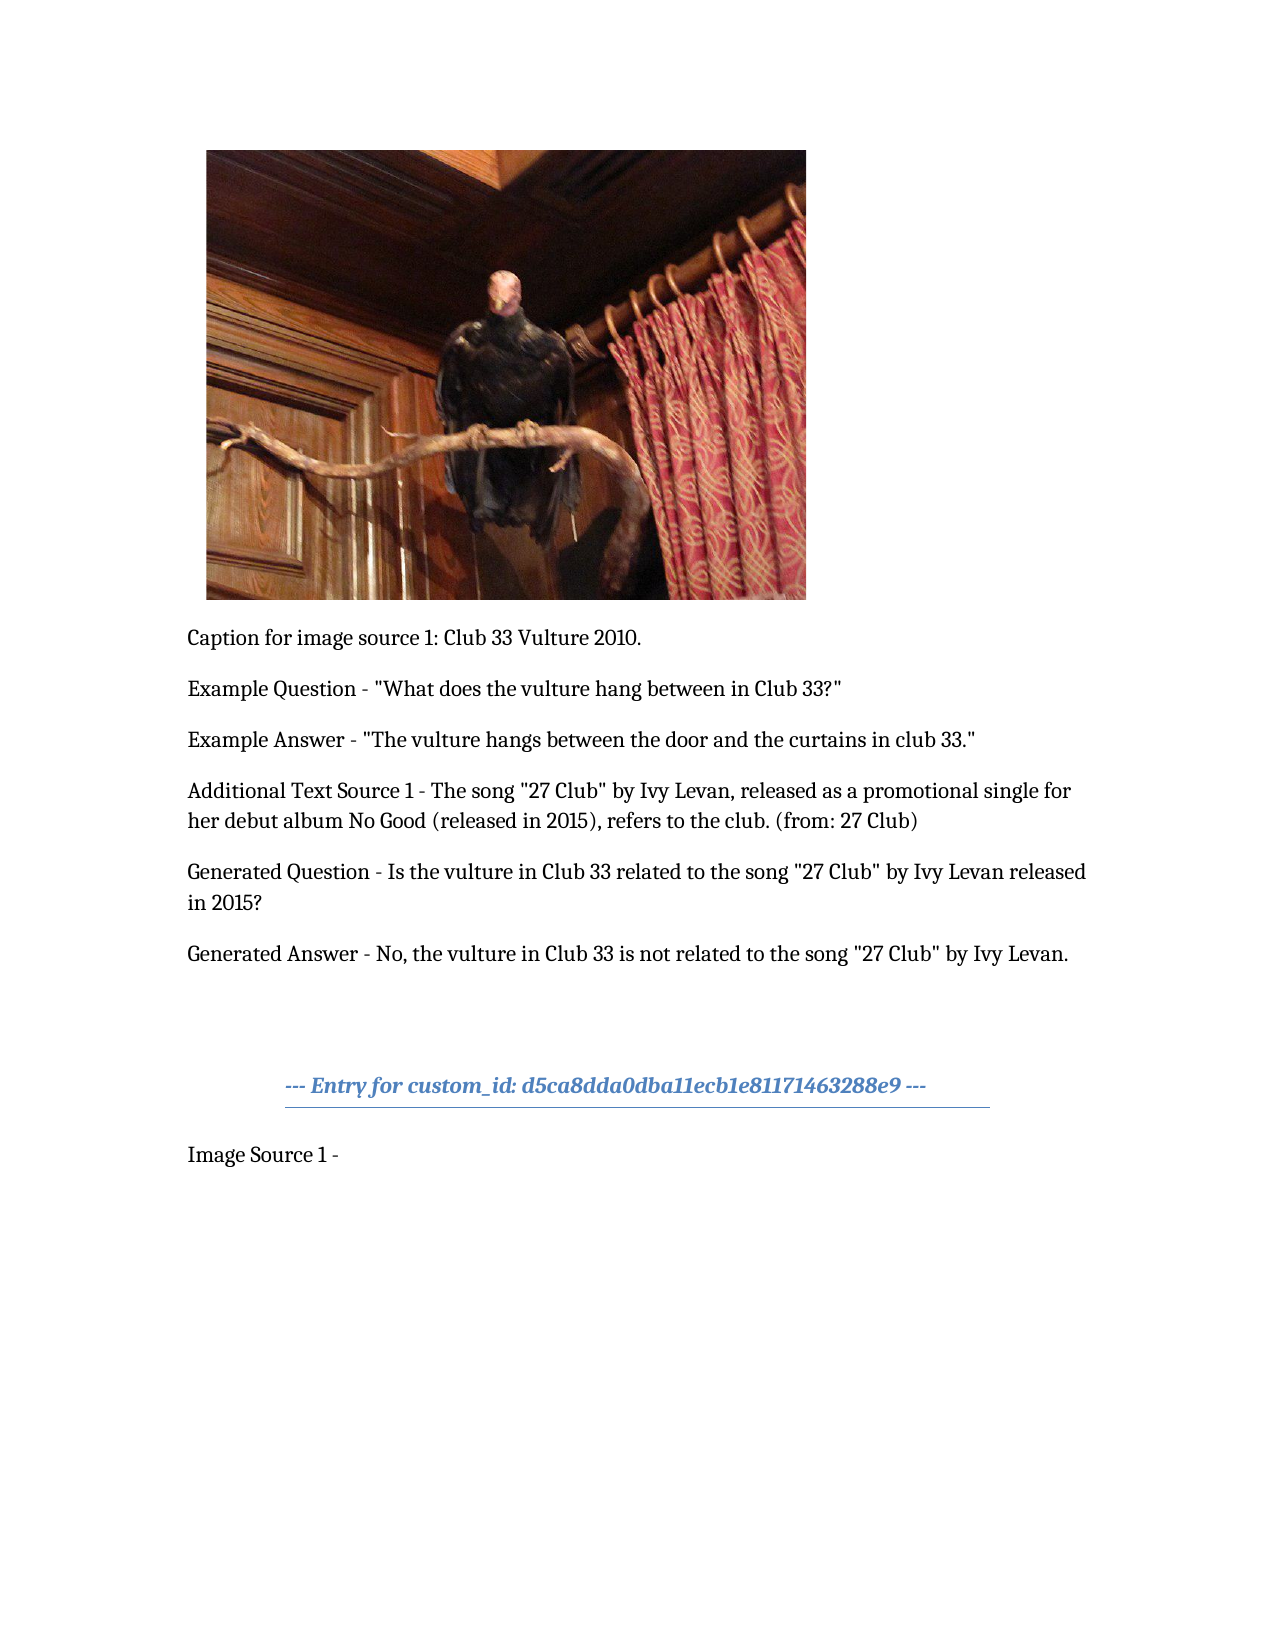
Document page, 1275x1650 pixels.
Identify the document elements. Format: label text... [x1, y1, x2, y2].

text Generated Answer - No, the vulture in Club 33 is not related to the song "27 Club" by Ivy Levan. [187, 940, 1087, 967]
text --- Entry for custom_id: d5ca8dda0dba11ecb1e81171463288e9 --- [285, 1073, 990, 1107]
text Additional Text Source 1 - The song "27 Club" by Ivy Levan, released as a promotional single for her debut album No Good (released in 2015), refers to the club. (from: 27 Club) [187, 778, 1087, 834]
text Example Answer - "The vulture hangs between the door and the curtains in club 33." [187, 727, 1087, 753]
text Example Question - "What does the vulture hang between in Club 33?" [187, 676, 1087, 702]
text Generated Question - Is the vulture in Club 33 related to the song "27 Club" by Ivy Levan released in 2015? [187, 859, 1087, 916]
picture [206, 150, 807, 600]
text Image Source 1 - [187, 1141, 1087, 1168]
text Caption for image source 1: Club 33 Vulture 2010. [187, 625, 1087, 651]
